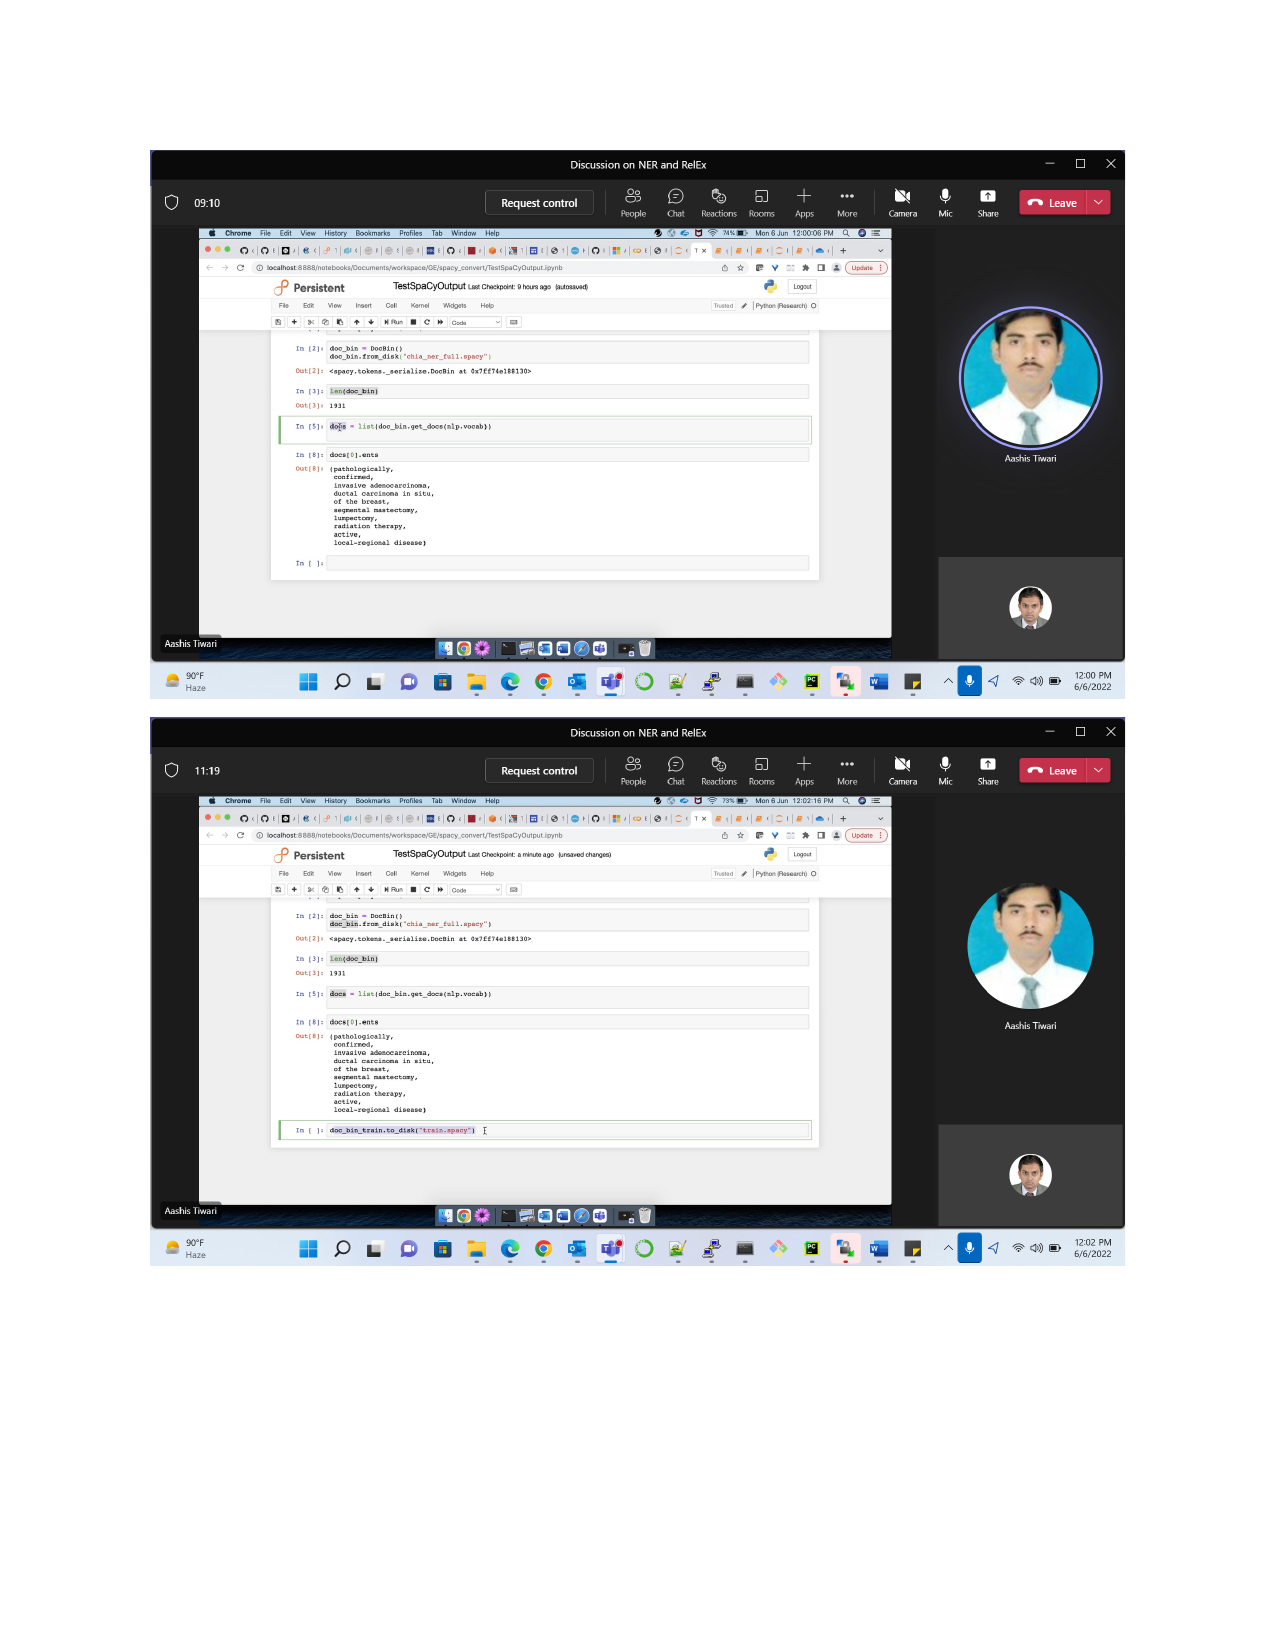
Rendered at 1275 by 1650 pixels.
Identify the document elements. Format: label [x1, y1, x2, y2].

picture [150, 150, 1125, 699]
picture [150, 717, 1125, 1266]
